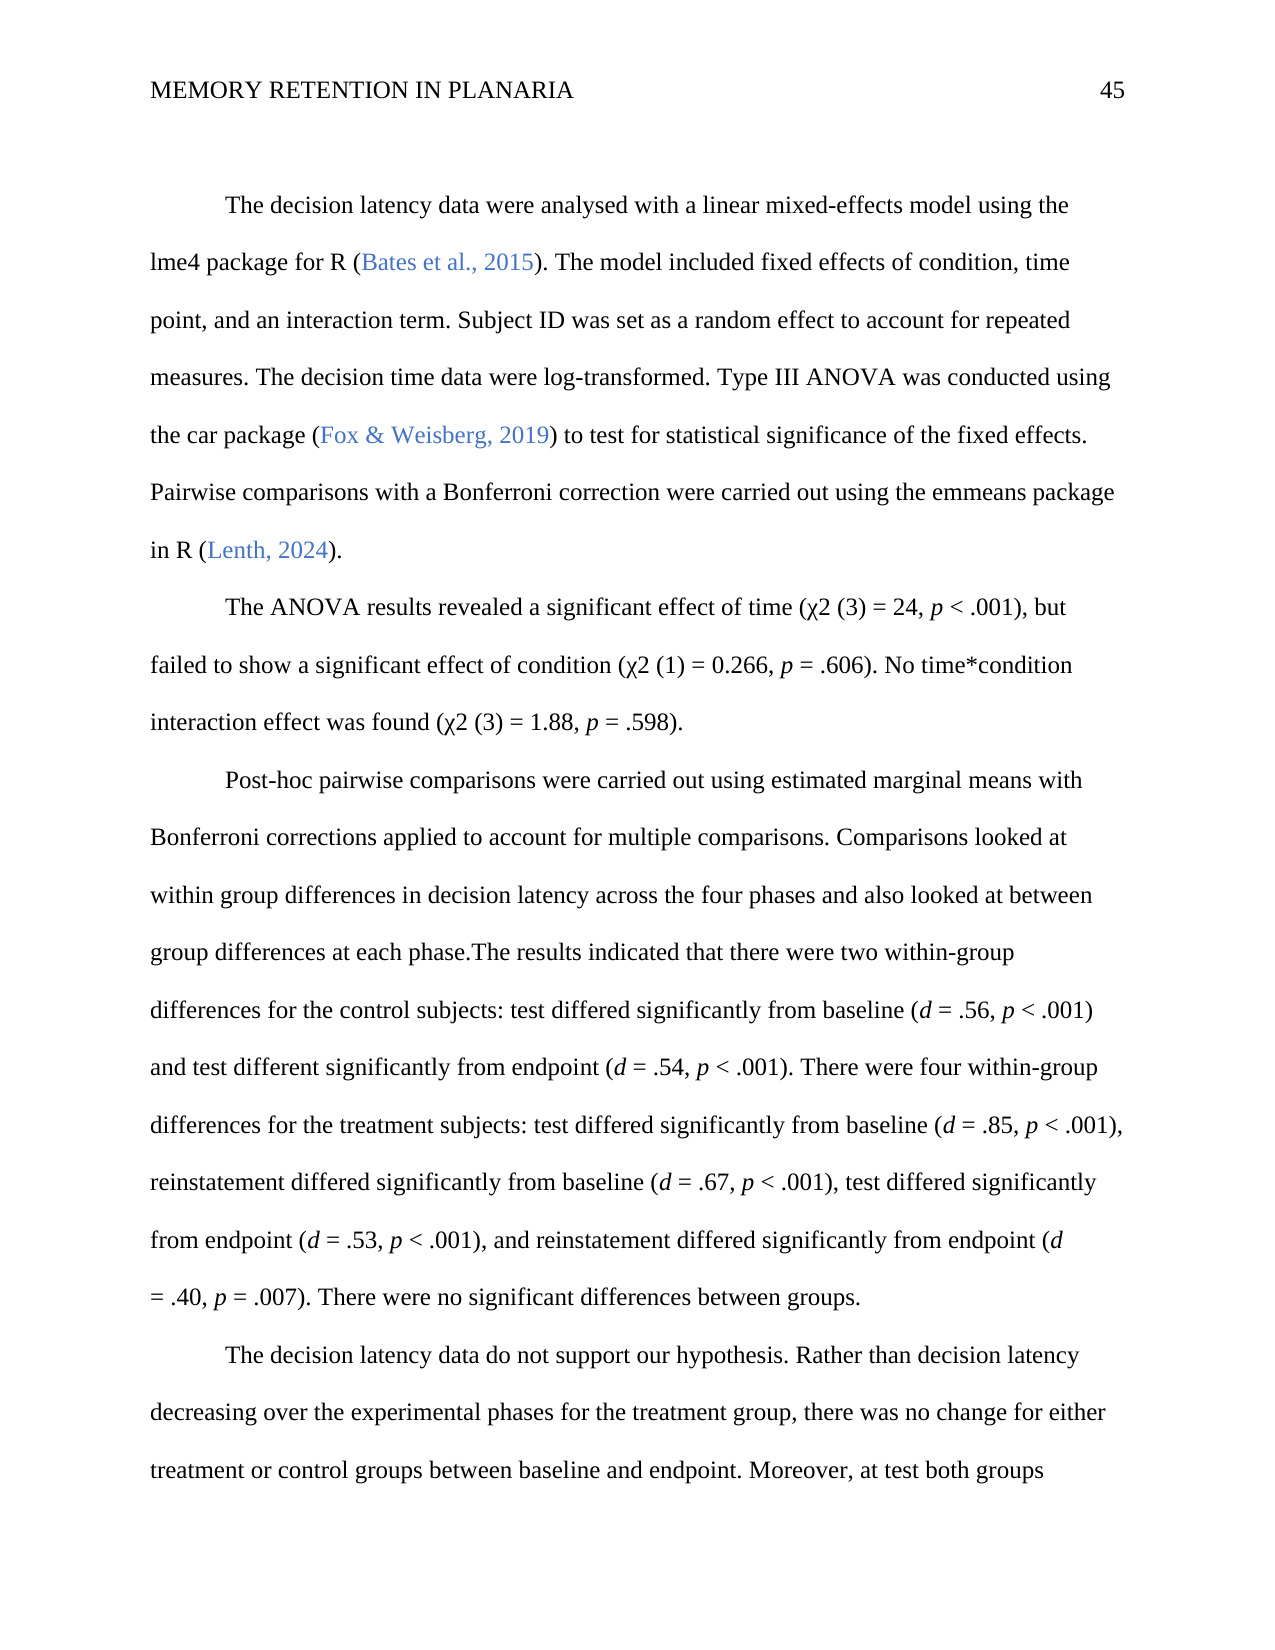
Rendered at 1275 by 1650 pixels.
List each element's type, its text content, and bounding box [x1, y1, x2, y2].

text Post-hoc pairwise comparisons were carried out using estimated marginal means with Bonferroni corrections applied to account for multiple comparisons. Comparisons looked at within group differences in decision latency across the four phases and also looked at between group differences at each phase.The results indicated that there were two within-group differences for the control subjects: test differed significantly from baseline (d = .56, p < .001) and test different significantly from endpoint (d = .54, p < .001). There were four within-group differences for the treatment subjects: test differed significantly from baseline (d = .85, p < .001), reinstatement differed significantly from baseline (d = .67, p < .001), test differed significantly from endpoint (d = .53, p < .001), and reinstatement differed significantly from endpoint (d = .40, p = .007). There were no significant differences between groups. [150, 765, 1125, 1311]
text The decision latency data were analysed with a linear mixed-effects model using the lme4 package for R (Bates et al., 2015). The model included fixed effects of condition, time point, and an interaction term. Subject ID was set as a random effect to account for repeated measures. The decision time data were log-transformed. Type III ANOVA was conducted using the car package (Fox & Weisberg, 2019) to test for statistical significance of the fixed effects. Pairwise comparisons with a Bonferroni correction were carried out using the emmeans package in R (Lenth, 2024). [150, 190, 1125, 564]
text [150, 1340, 1125, 1484]
text The ANOVA results revealed a significant effect of time (χ2 (3) = 24, p < .001), but failed to show a significant effect of condition (χ2 (1) = 0.266, p = .606). No time*condition interaction effect was found (χ2 (3) = 1.88, p = .598). [150, 592, 1125, 736]
